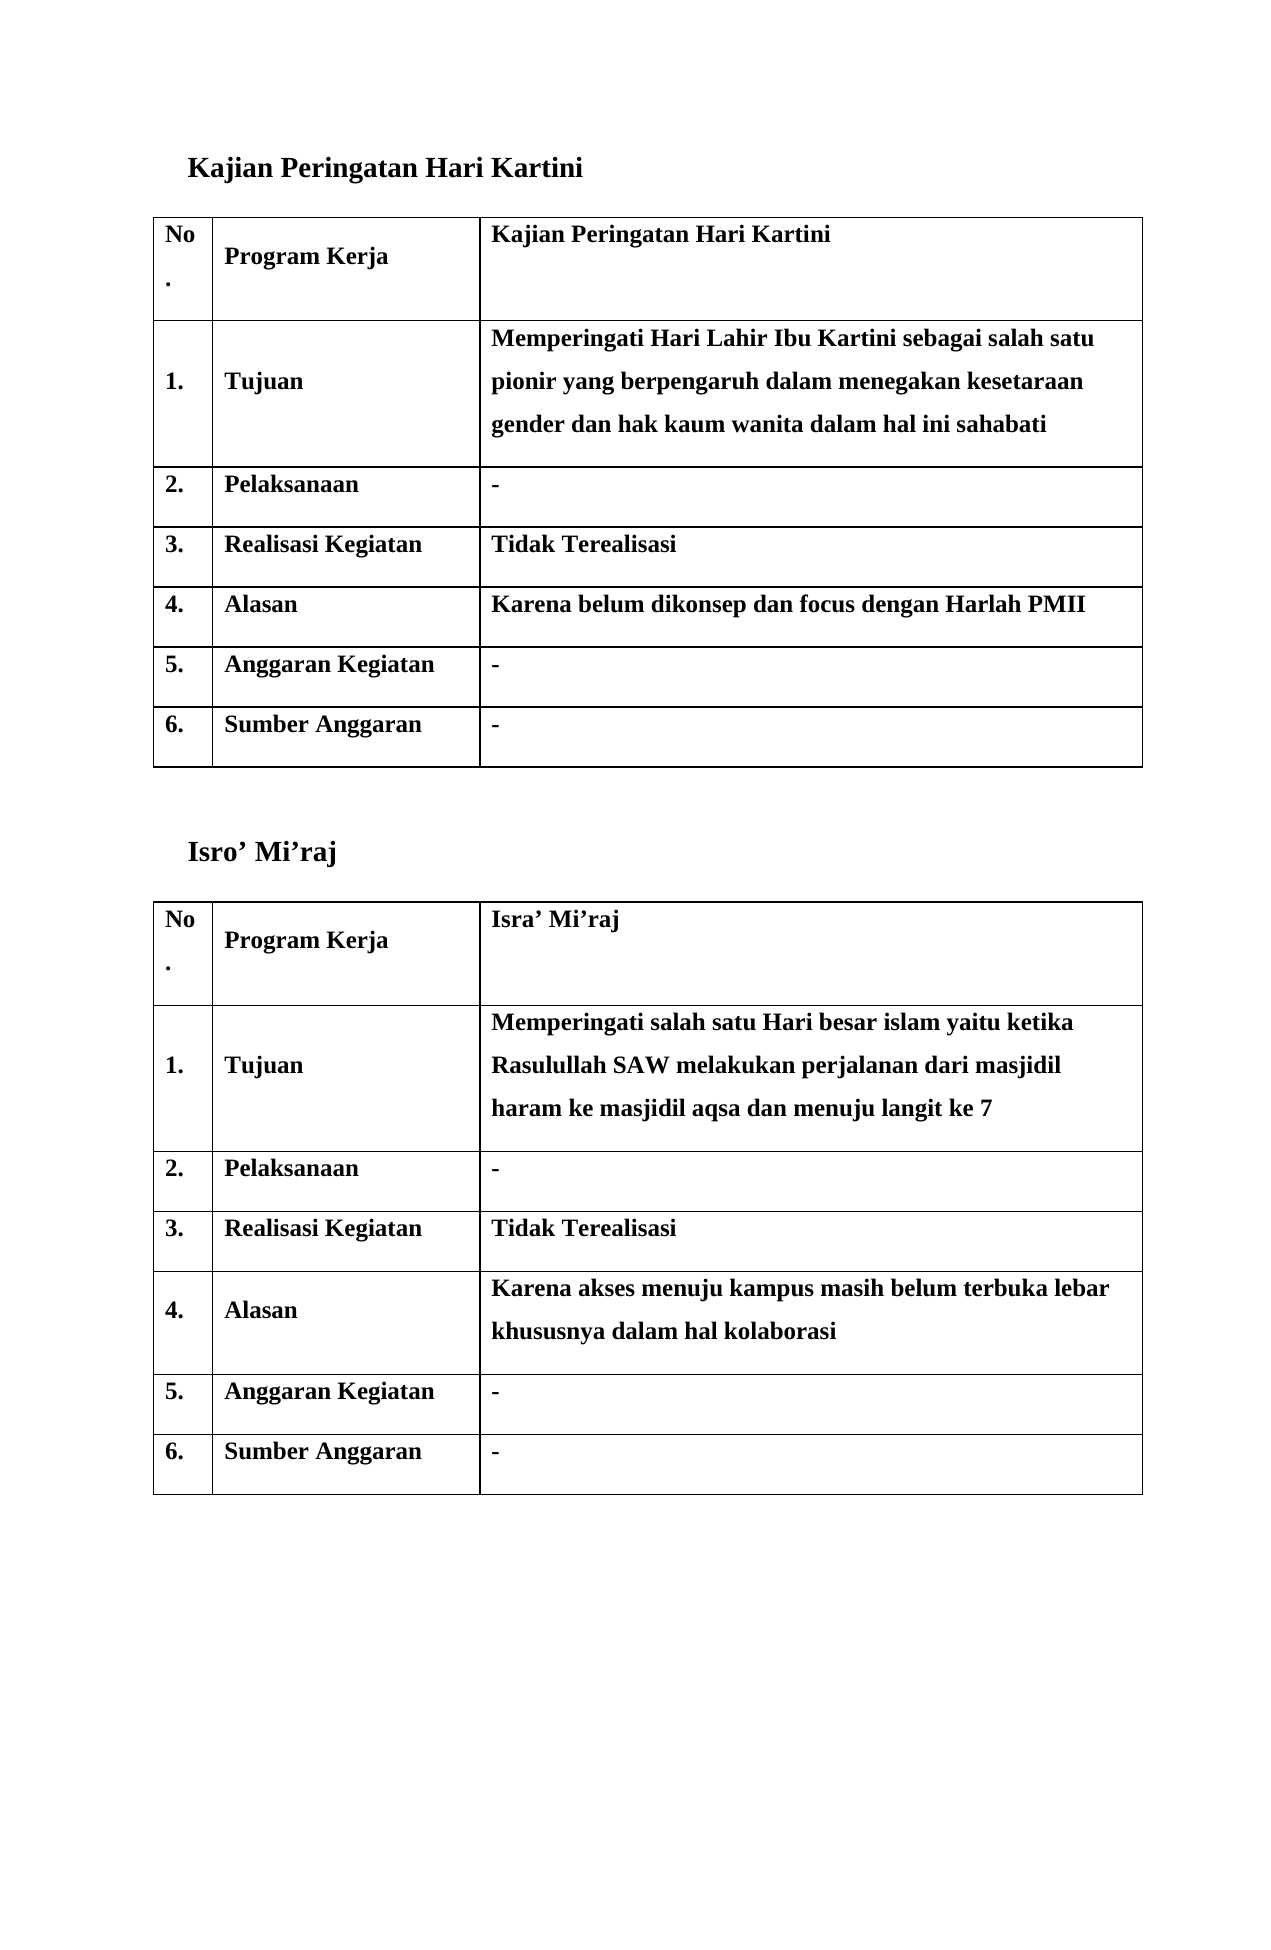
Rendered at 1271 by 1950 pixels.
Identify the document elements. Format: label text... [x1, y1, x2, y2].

table_cell Anggaran Kegiatan [213, 1375, 479, 1434]
table_cell 1. [154, 321, 212, 466]
table_cell Memperingati Hari Lahir Ibu Kartini sebagai salah satu pionir yang berpengaruh dalam menegakan kesetaraan gender dan hak kaum wanita dalam hal ini sahabati [481, 321, 1142, 466]
table_cell 5. [154, 648, 212, 706]
table_cell 5. [154, 1375, 212, 1434]
table_cell - [481, 1152, 1142, 1211]
table_cell Karena belum dikonsep dan focus dengan Harlah PMII [481, 588, 1142, 646]
table_cell - [481, 1435, 1142, 1494]
table_cell Realisasi Kegiatan [213, 528, 479, 586]
table_cell 1. [154, 1006, 212, 1151]
table_cell Memperingati salah satu Hari besar islam yaitu ketika Rasulullah SAW melakukan perjalanan dari masjidil haram ke masjidil aqsa dan menuju langit ke 7 [481, 1006, 1142, 1151]
table_cell 3. [154, 528, 212, 586]
table_cell Karena akses menuju kampus masih belum terbuka lebar khususnya dalam hal kolaborasi [481, 1272, 1142, 1374]
table_cell - [481, 468, 1142, 526]
table_cell Sumber Anggaran [213, 708, 479, 766]
table_cell 2. [154, 468, 212, 526]
text Kajian Peringatan Hari Kartini [187, 150, 1084, 183]
table_cell Tidak Terealisasi [481, 1212, 1142, 1271]
table_cell Tidak Terealisasi [481, 528, 1142, 586]
text Isro’ Mi’raj [187, 834, 1084, 868]
table_cell Tujuan [213, 1006, 479, 1151]
table_cell 6. [154, 1435, 212, 1494]
table_cell 6. [154, 708, 212, 766]
table_cell Anggaran Kegiatan [213, 648, 479, 706]
table_header No. [154, 903, 212, 1004]
table_cell 4. [154, 1272, 212, 1374]
table_header No. [154, 218, 212, 320]
table_cell 4. [154, 588, 212, 646]
table_header Kajian Peringatan Hari Kartini [481, 218, 1142, 320]
table_cell Pelaksanaan [213, 468, 479, 526]
table_header Isra’ Mi’raj [481, 903, 1142, 1004]
table_cell Sumber Anggaran [213, 1435, 479, 1494]
table_header Program Kerja [213, 218, 479, 320]
table_cell Tujuan [213, 321, 479, 466]
table_cell - [481, 648, 1142, 706]
table_cell - [481, 1375, 1142, 1434]
table_cell Pelaksanaan [213, 1152, 479, 1211]
table_cell 3. [154, 1212, 212, 1271]
table_cell Alasan [213, 1272, 479, 1374]
table_cell 2. [154, 1152, 212, 1211]
table_cell Alasan [213, 588, 479, 646]
table_cell Realisasi Kegiatan [213, 1212, 479, 1271]
table_header Program Kerja [213, 903, 479, 1004]
table_cell - [481, 708, 1142, 766]
